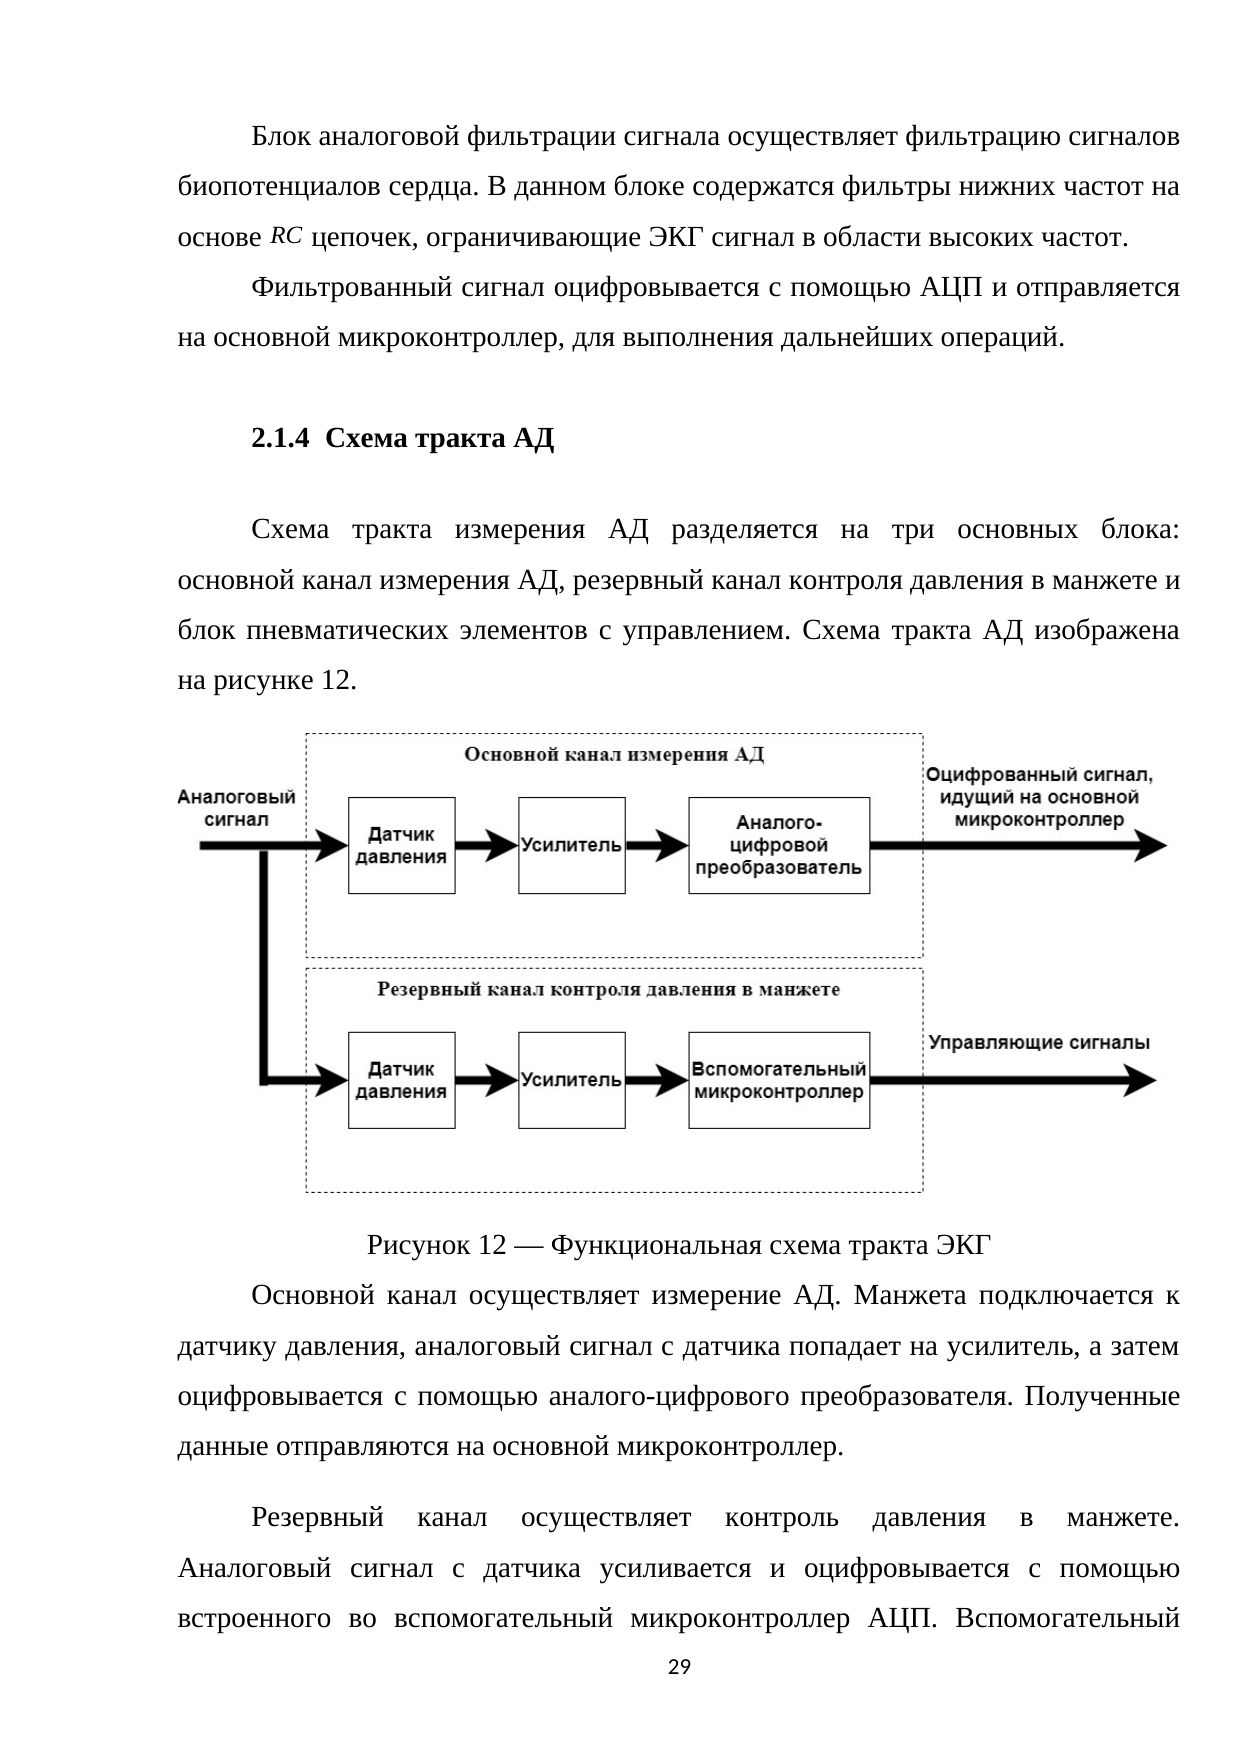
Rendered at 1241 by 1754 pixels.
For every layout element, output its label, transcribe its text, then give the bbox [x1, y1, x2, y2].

picture [177, 733, 1181, 1193]
text Фильтрованный сигнал оцифровывается с помощью АЦП и отправляется на основной микроконтроллер, для выполнения дальнейших операций. [177, 269, 1181, 353]
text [177, 1499, 1181, 1634]
text Основной канал осуществляет измерение АД. Манжета подключается к датчику давления, аналоговый сигнал с датчика попадает на усилитель, а затем оцифровывается с помощью аналого-цифрового преобразователя. Полученные данные отправляются на основной микроконтроллер. [177, 1277, 1181, 1462]
text Схема тракта измерения АД разделяется на три основных блока: основной канал измерения АД, резервный канал контроля давления в манжете и блок пневматических элементов с управлением. Схема тракта АД изображена на рисунке 12. [177, 512, 1181, 696]
text Блок аналоговой фильтрации сигнала осуществляет фильтрацию сигналов биопотенциалов сердца. В данном блоке содержатся фильтры нижних частот на основе цепочек, ограничивающие ЭКГ сигнал в области высоких частот. [177, 118, 1181, 252]
text Рисунок 12 — Функциональная схема тракта ЭКГ [177, 1227, 1181, 1261]
subtitle Схема тракта АД [251, 420, 1181, 453]
